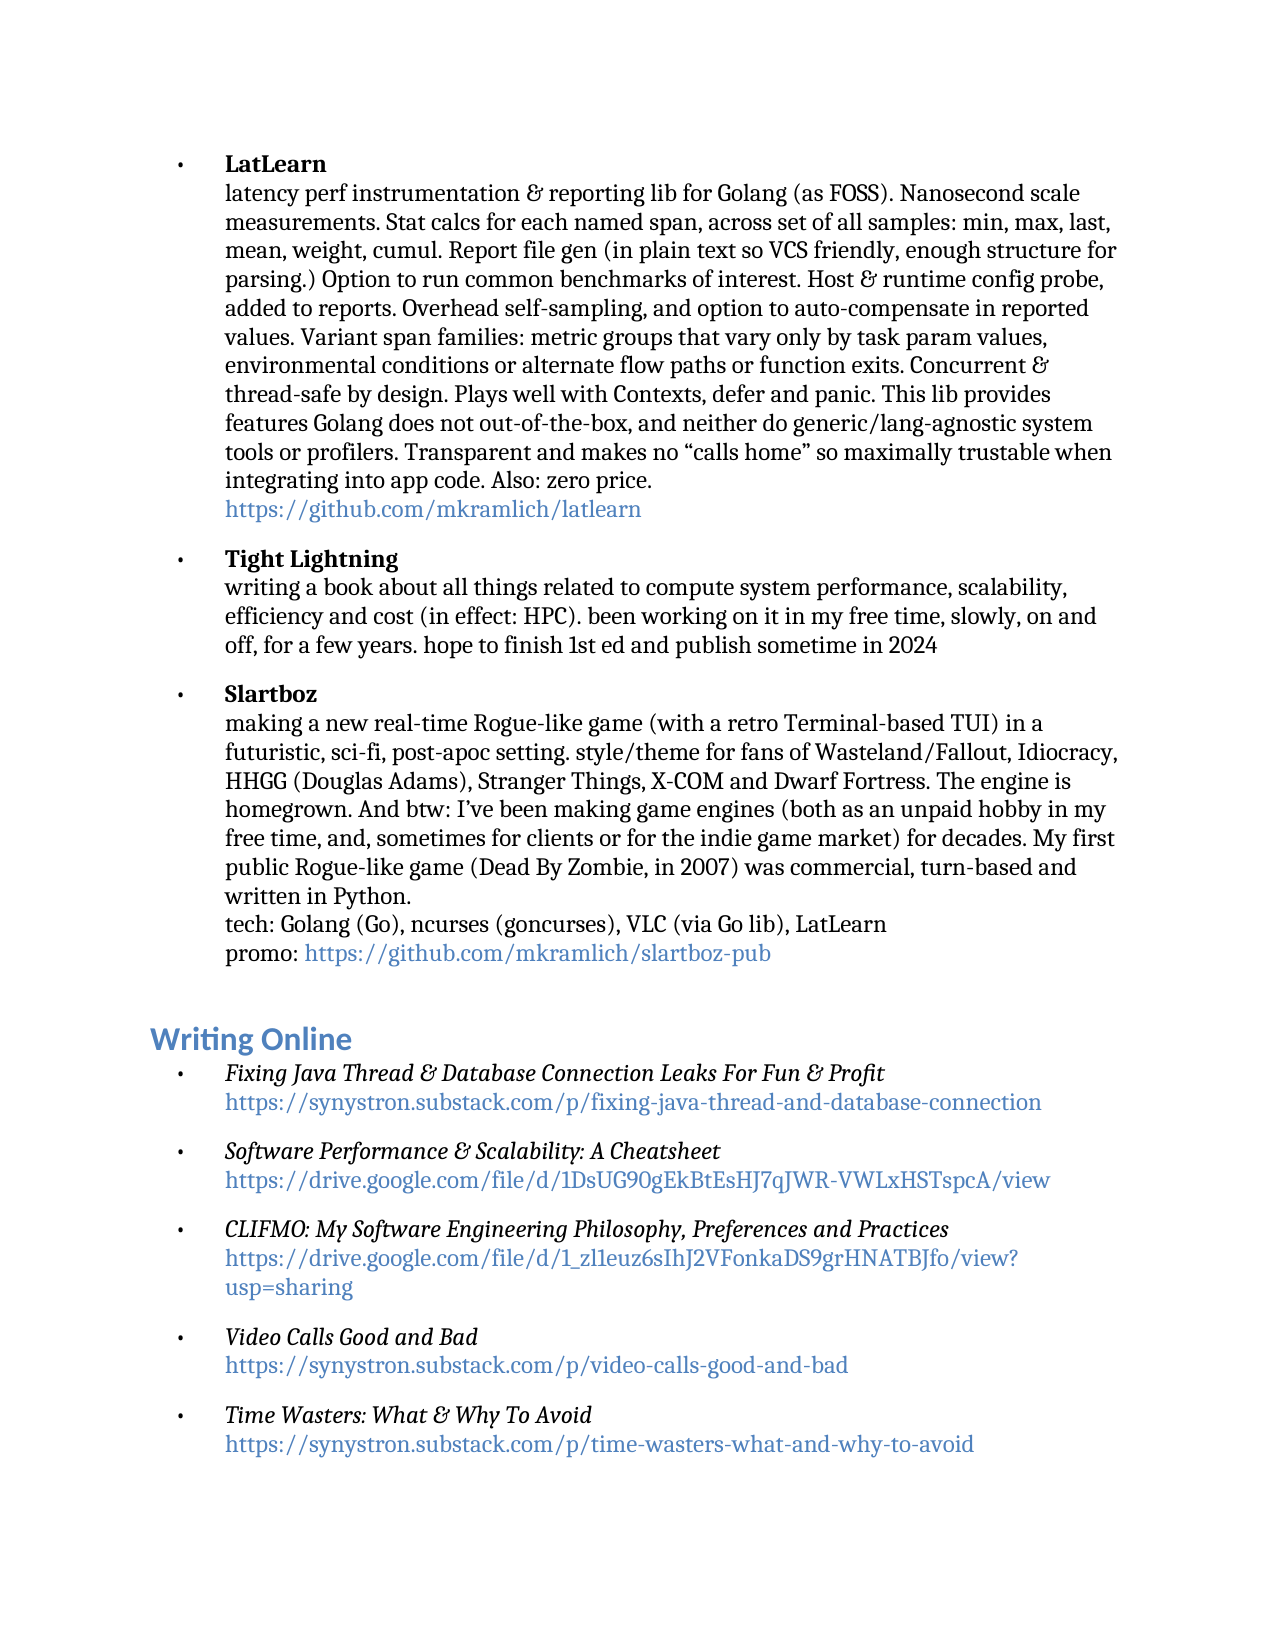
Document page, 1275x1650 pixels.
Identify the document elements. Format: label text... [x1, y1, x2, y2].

list Video Calls Good and Bad https://synystron.substack.com/p/video-calls-good-and-bad [175, 1322, 1125, 1380]
list LatLearn latency perf instrumentation & reporting lib for Golang (as FOSS). Nanosecond scale measurements. Stat calcs for each named span, across set of all samples: min, max, last, mean, weight, cumul. Report file gen (in plain text so VCS friendly, enough structure for parsing.) Option to run common benchmarks of interest. Host & runtime config probe, added to reports. Overhead self-sampling, and option to auto-compensate in reported values. Variant span families: metric groups that vary only by task param values, environmental conditions or alternate flow paths or function exits. Concurrent & thread-safe by design. Plays well with Contexts, defer and panic. This lib provides features Golang does not out-of-the-box, and neither do generic/lang-agnostic system tools or profilers. Transparent and makes no “calls home” so maximally trustable when integrating into app code. Also: zero price. https://github.com/mkramlich/latlearn [175, 150, 1125, 524]
list Software Performance & Scalability: A Cheatsheet https://drive.google.com/file/d/1DsUG90gEkBtEsHJ7qJWR-VWLxHSTspcA/view [175, 1137, 1125, 1194]
subtitle Writing Online [150, 1018, 1125, 1059]
list Time Wasters: What & Why To Avoid https://synystron.substack.com/p/time-wasters-what-and-why-to-avoid [175, 1401, 1125, 1458]
list Slartboz making a new real-time Rogue-like game (with a retro Terminal-based TUI) in a futuristic, sci-fi, post-apoc setting. style/theme for fans of Wasteland/Fallout, Idiocracy, HHGG (Douglas Adams), Stranger Things, X-COM and Dwarf Fortress. The engine is homegrown. And btw: I’ve been making game engines (both as an unpaid hobby in my free time, and, sometimes for clients or for the indie game market) for decades. My first public Rogue-like game (Dead By Zombie, in 2007) was commercial, turn-based and written in Python. tech: Golang (Go), ncurses (goncurses), VLC (via Go lib), LatLearn promo: https://github.com/mkramlich/slartboz-pub [175, 680, 1125, 968]
list CLIFMO: My Software Engineering Philosophy, Preferences and Practices https://drive.google.com/file/d/1_zl1euz6sIhJ2VFonkaDS9grHNATBJfo/view?usp=sharing [175, 1215, 1125, 1302]
list Tight Lightning writing a book about all things related to compute system performance, scalability, efficiency and cost (in effect: HPC). been working on it in my free time, slowly, on and off, for a few years. hope to finish 1st ed and publish sometime in 2024 [175, 544, 1125, 659]
list Fixing Java Thread & Database Connection Leaks For Fun & Profit https://synystron.substack.com/p/fixing-java-thread-and-database-connection [175, 1059, 1125, 1116]
